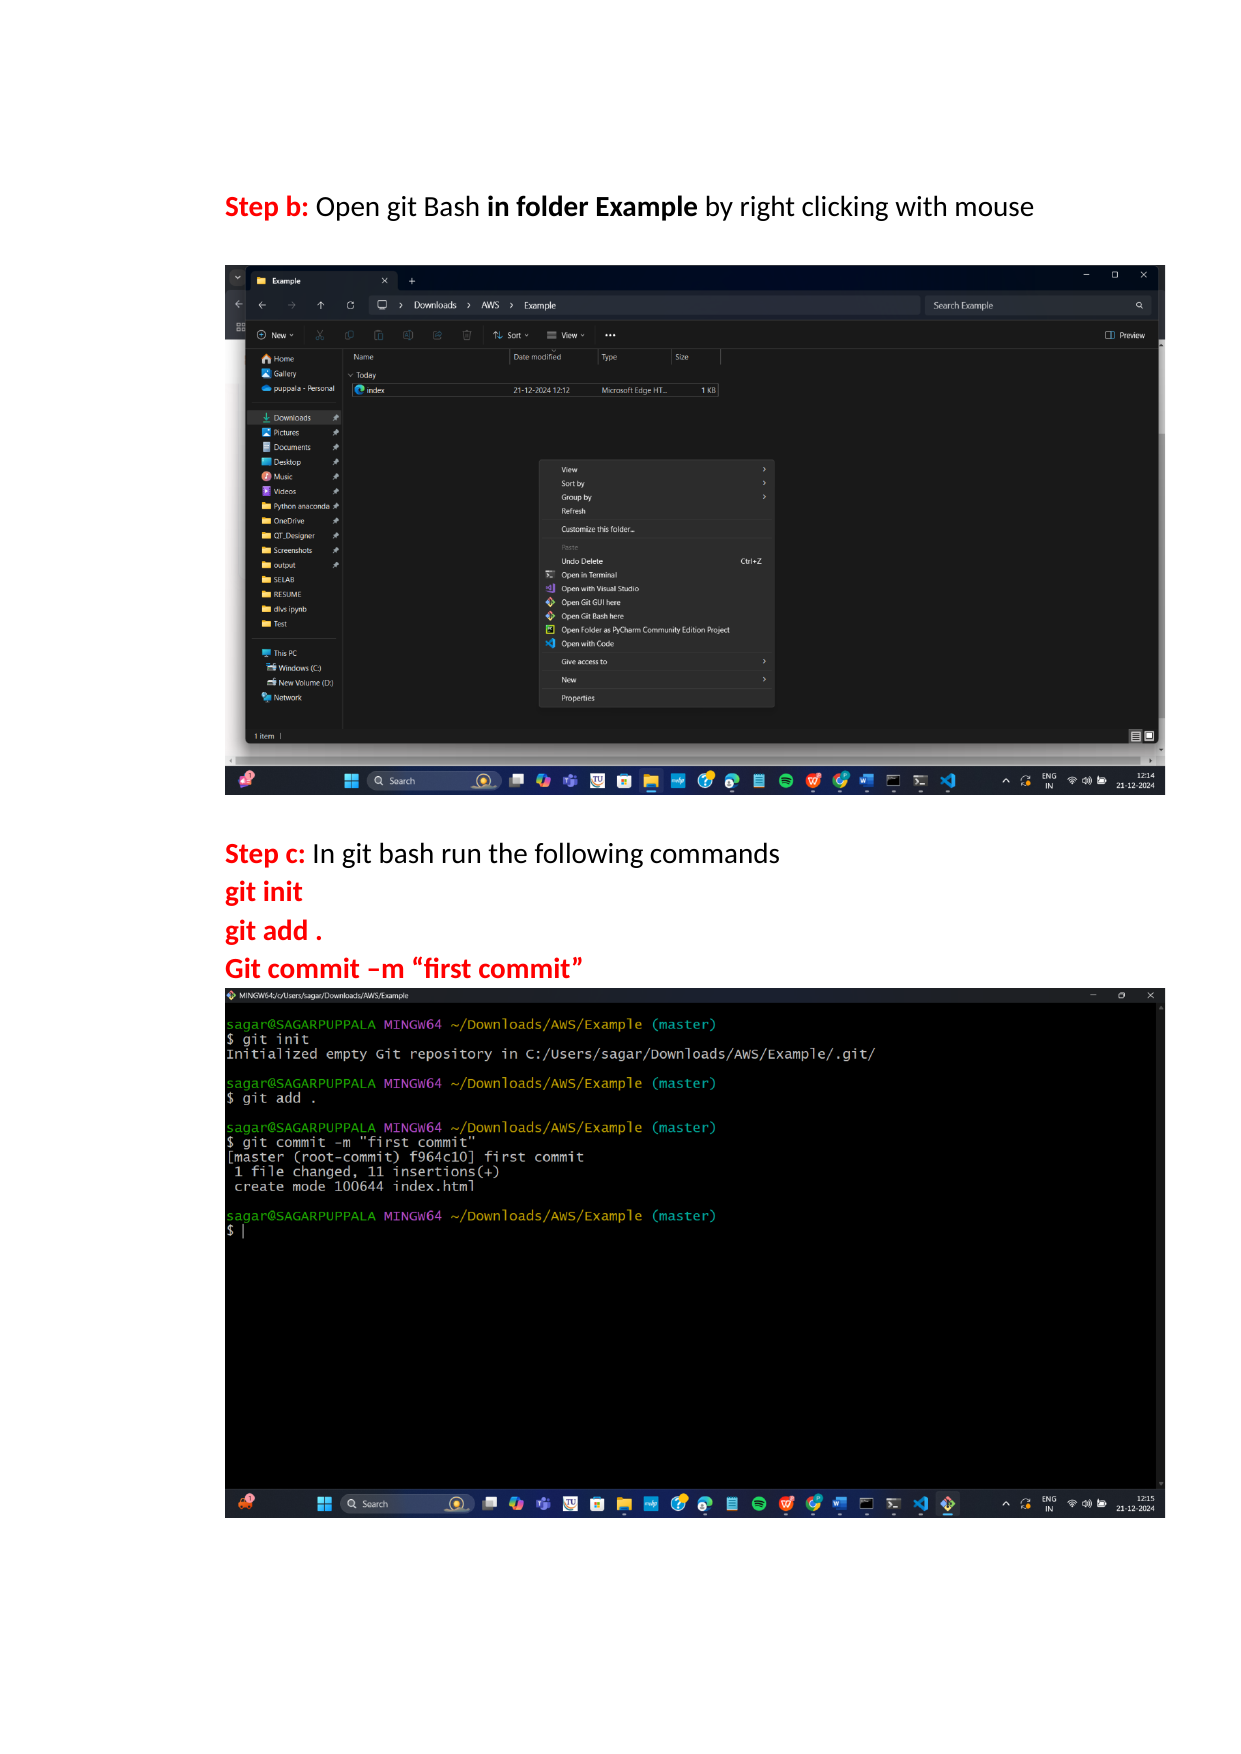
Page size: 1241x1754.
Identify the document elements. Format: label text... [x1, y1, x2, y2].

list git init [225, 873, 1090, 909]
list Step b: Open git Bash in folder Example by right clicking with mouse [225, 188, 1090, 224]
picture [225, 988, 1166, 1518]
list Step c: In git bash run the following commands [225, 835, 1090, 870]
list git add . [225, 912, 1090, 947]
list Git commit –m “first commit” [225, 950, 1090, 986]
picture [225, 265, 1166, 795]
